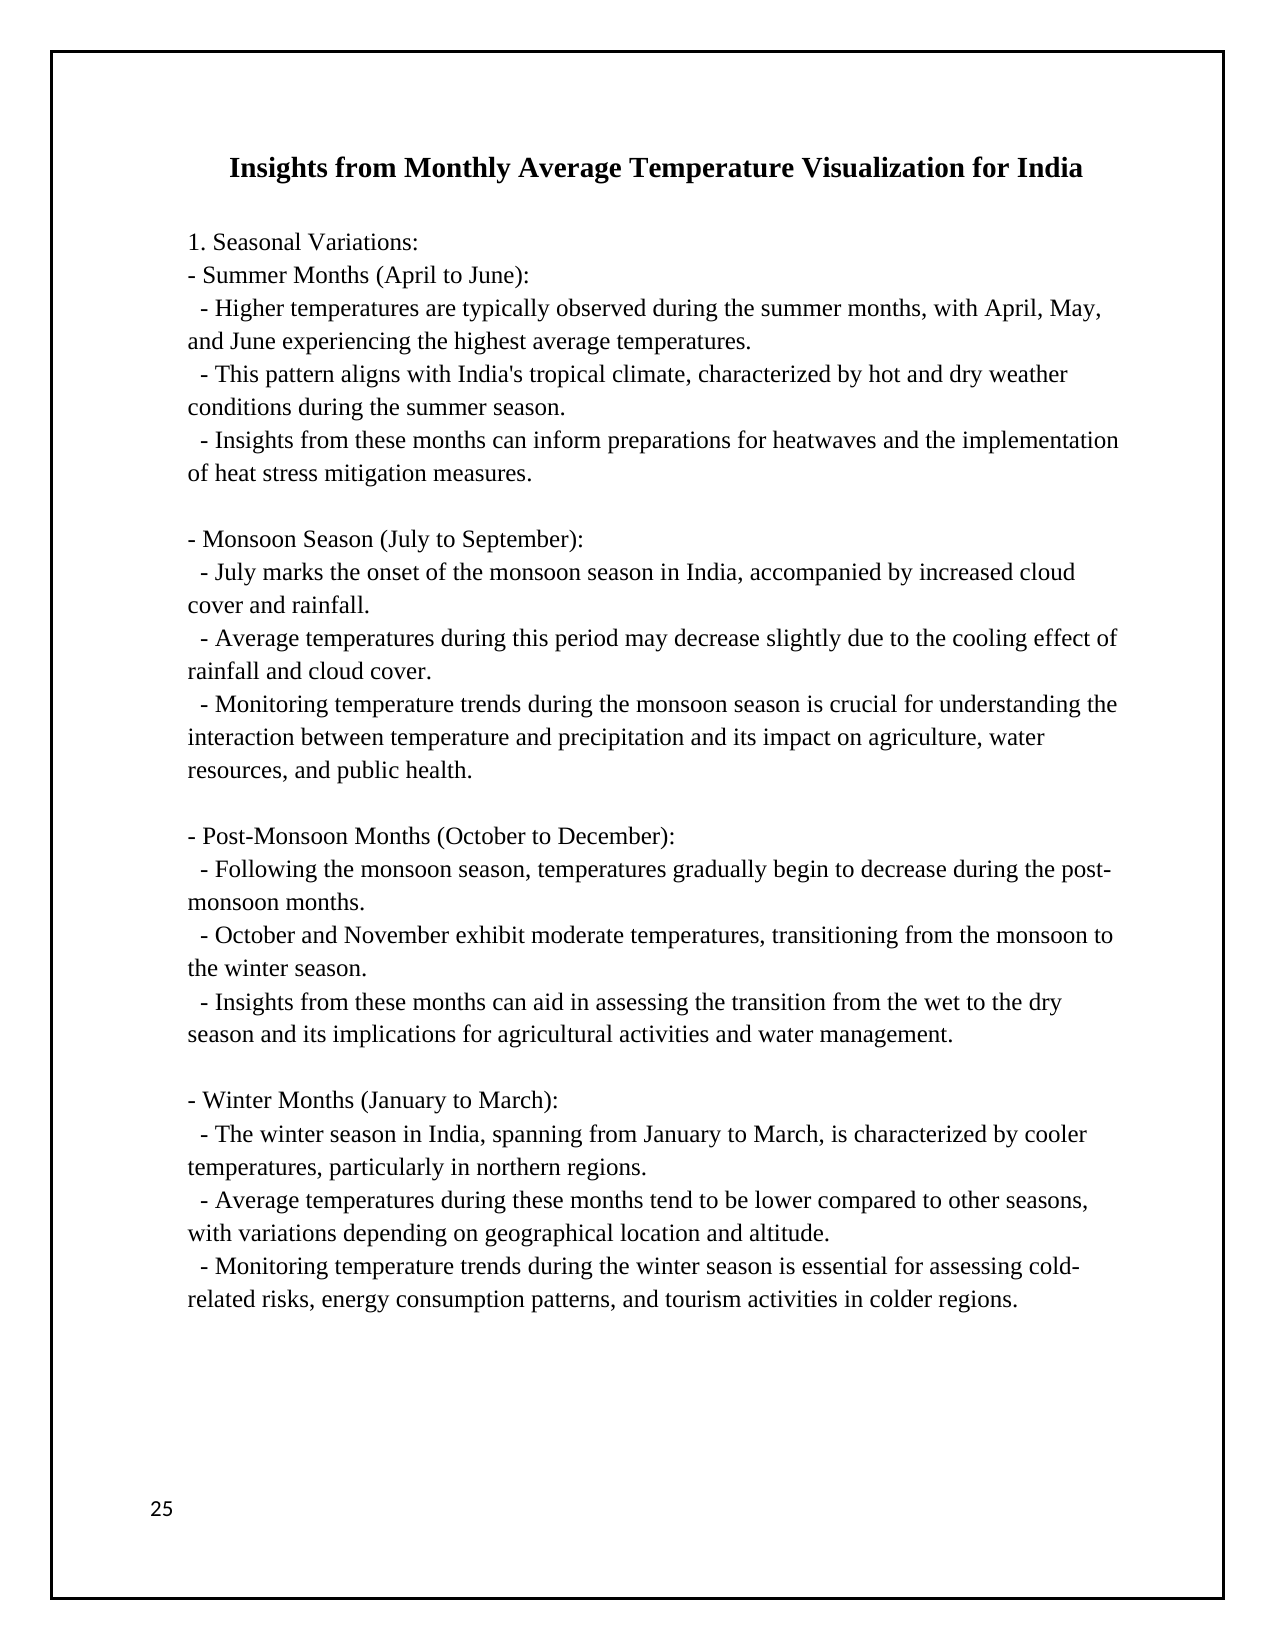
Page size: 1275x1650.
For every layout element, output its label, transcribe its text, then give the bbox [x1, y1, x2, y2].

list - Monitoring temperature trends during the monsoon season is crucial for understanding the interaction between temperature and precipitation and its impact on agriculture, water resources, and public health. [187, 689, 1125, 784]
list - July marks the onset of the monsoon season in India, accompanied by increased cloud cover and rainfall. [187, 557, 1125, 619]
list - Monsoon Season (July to September): [187, 524, 1125, 553]
list 1. Seasonal Variations: [187, 227, 1125, 256]
list - This pattern aligns with India's tropical climate, characterized by hot and dry weather conditions during the summer season. [187, 359, 1125, 421]
list - Monitoring temperature trends during the winter season is essential for assessing cold-related risks, energy consumption patterns, and tourism activities in colder regions. [187, 1251, 1125, 1312]
list - October and November exhibit moderate temperatures, transitioning from the monsoon to the winter season. [187, 921, 1125, 982]
list - Winter Months (January to March): [187, 1086, 1125, 1114]
list - Summer Months (April to June): [187, 260, 1125, 289]
list - Post-Monsoon Months (October to December): [187, 821, 1125, 850]
list Insights from Monthly Average Temperature Visualization for India [187, 150, 1125, 183]
list - Average temperatures during these months tend to be lower compared to other seasons, with variations depending on geographical location and altitude. [187, 1185, 1125, 1246]
list - Insights from these months can aid in assessing the transition from the wet to the dry season and its implications for agricultural activities and water management. [187, 987, 1125, 1048]
list - Higher temperatures are typically observed during the summer months, with April, May, and June experiencing the highest average temperatures. [187, 293, 1125, 355]
list - Insights from these months can inform preparations for heatwaves and the implementation of heat stress mitigation measures. [187, 425, 1125, 487]
list - The winter season in India, spanning from January to March, is characterized by cooler temperatures, particularly in northern regions. [187, 1119, 1125, 1180]
list - Average temperatures during this period may decrease slightly due to the cooling effect of rainfall and cloud cover. [187, 623, 1125, 685]
list - Following the monsoon season, temperatures gradually begin to decrease during the post-monsoon months. [187, 854, 1125, 916]
